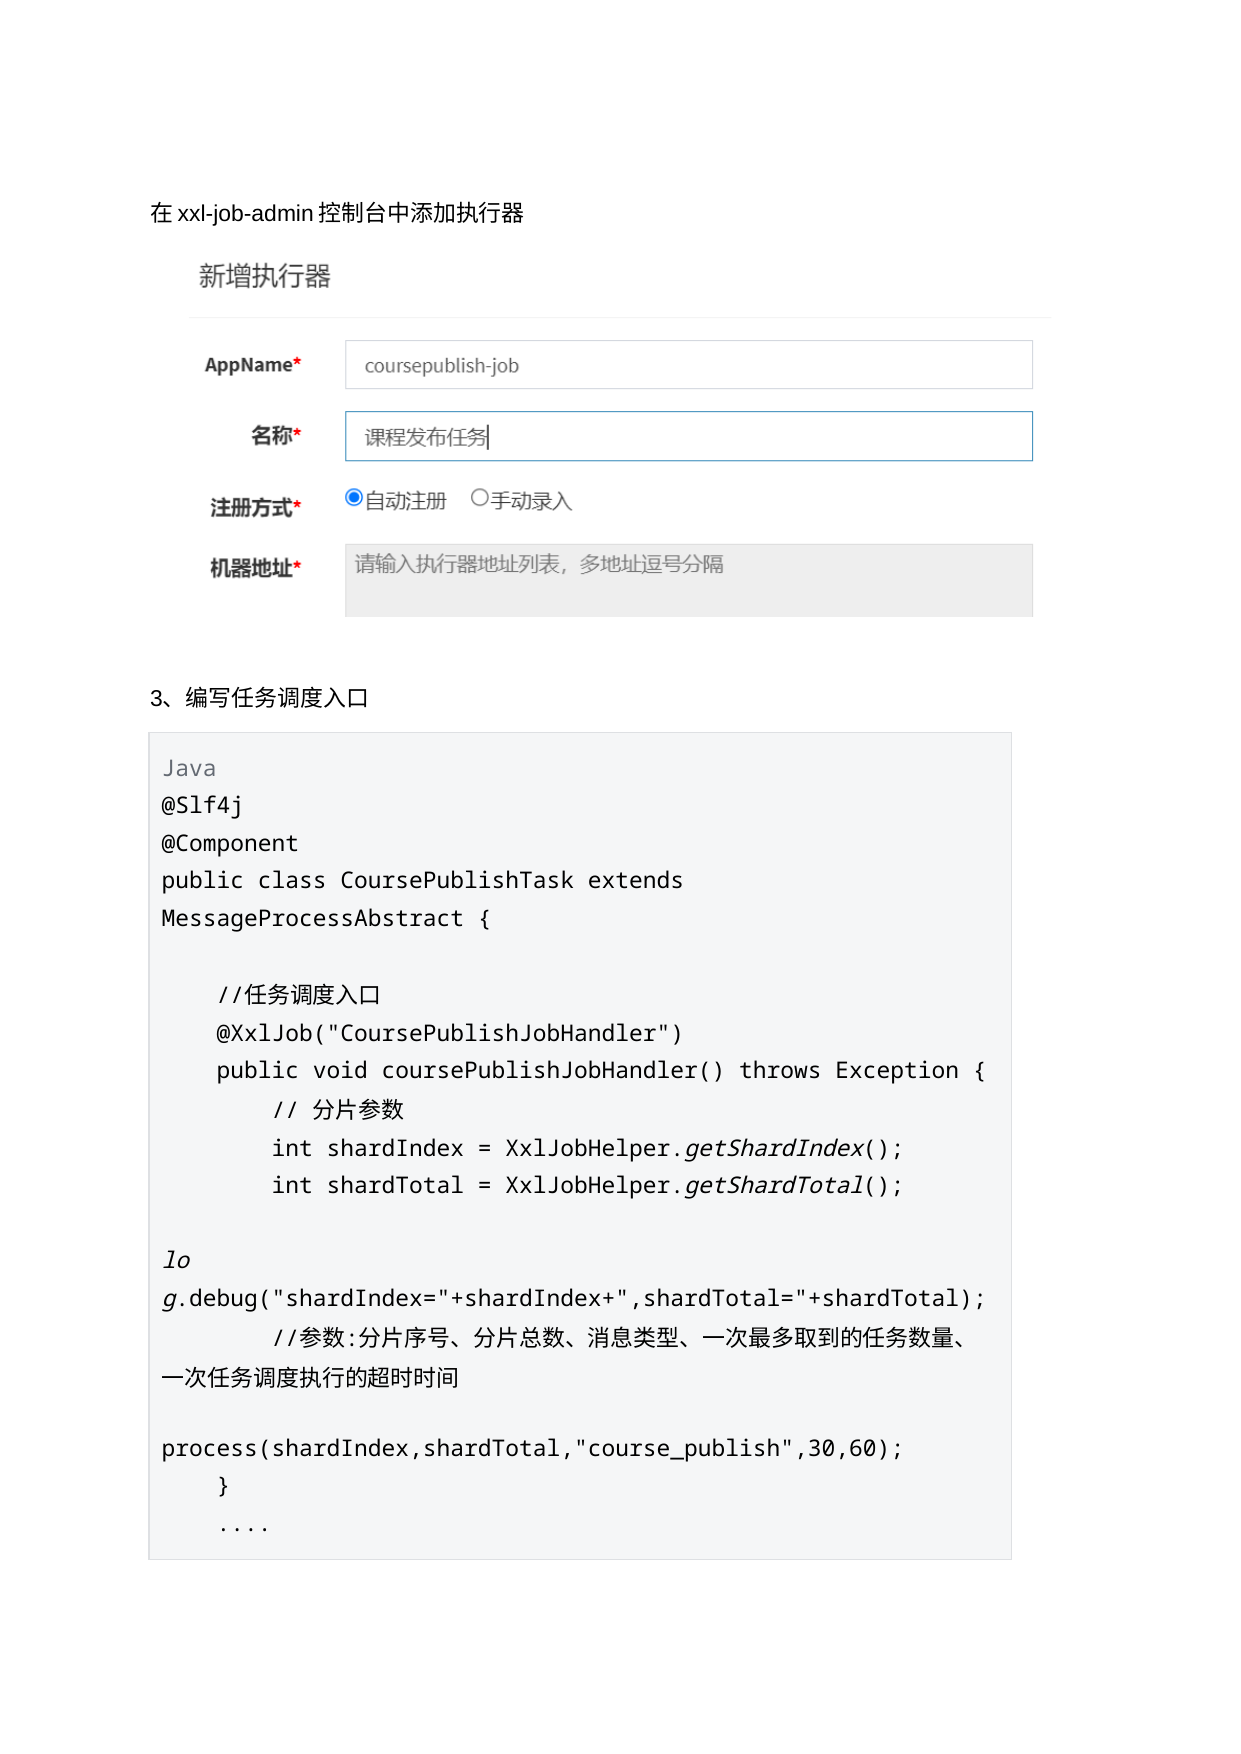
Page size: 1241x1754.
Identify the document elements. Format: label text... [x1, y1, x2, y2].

table_header Java @Slf4j @Component public class CoursePublishTask extends MessageProcessAbstract { //任务调度入口 @XxlJob("CoursePublishJobHandler") public void coursePublishJobHandler() throws Exception { // 分片参数 int shardIndex = XxlJobHelper.getShardIndex(); int shardTotal = XxlJobHelper.getShardTotal(); log.debug("shardIndex="+shardIndex+",shardTotal="+shardTotal); //参数:分片序号、分片总数、消息类型、一次最多取到的任务数量、一次任务调度执行的超时时间 process(shardIndex,shardTotal,"course_publish",30,60); } .... [150, 733, 1011, 1559]
picture [188, 246, 1052, 617]
text 3、编写任务调度入口 [150, 679, 1090, 713]
text 在xxl-job-admin控制台中添加执行器 [150, 194, 1090, 228]
